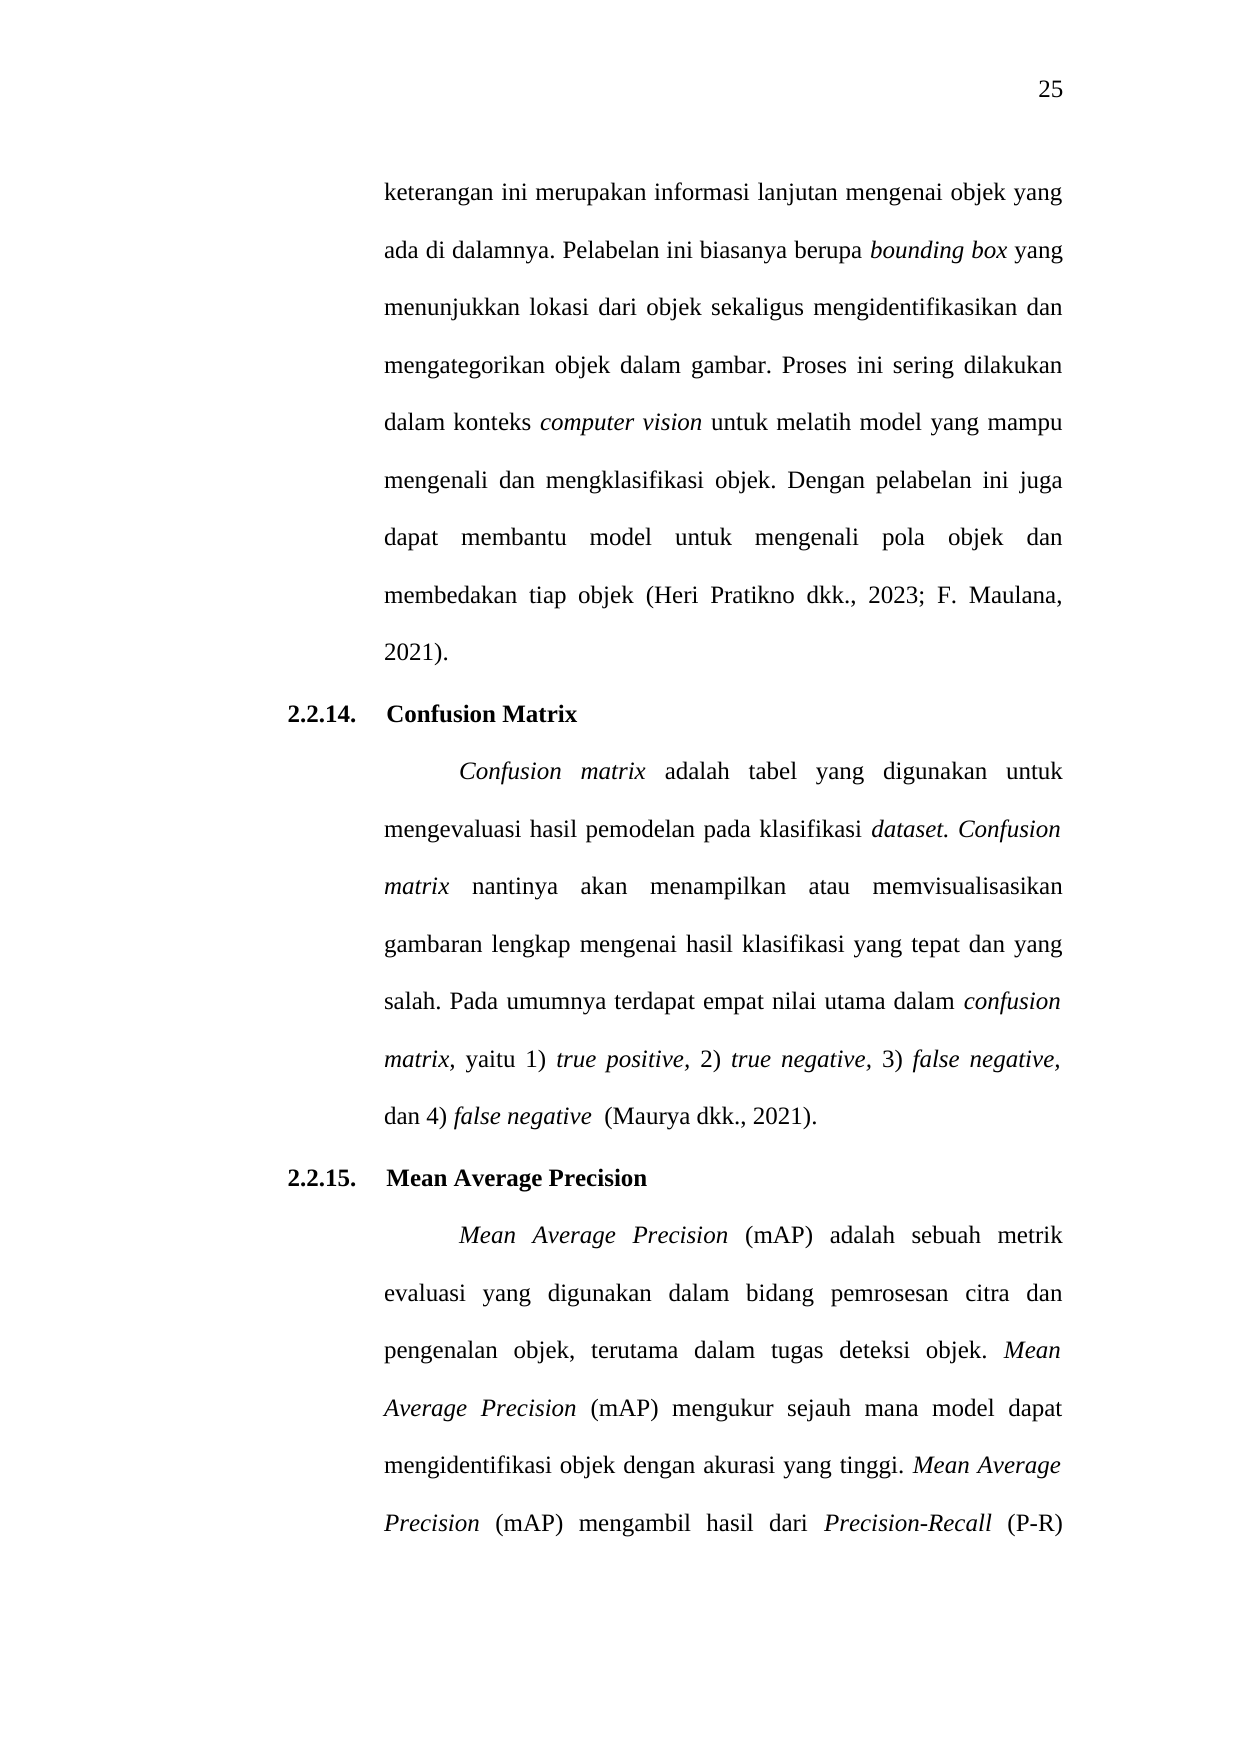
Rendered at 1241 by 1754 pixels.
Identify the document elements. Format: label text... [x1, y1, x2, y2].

subtitle Mean Average Precision [287, 1163, 1063, 1192]
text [384, 1221, 1063, 1537]
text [384, 177, 1063, 666]
text Confusion matrix adalah tabel yang digunakan untuk mengevaluasi hasil pemodelan pada klasifikasi dataset. Confusion matrix nantinya akan menampilkan atau memvisualisasikan gambaran lengkap mengenai hasil klasifikasi yang tepat dan yang salah. Pada umumnya terdapat empat nilai utama dalam confusion matrix, yaitu 1) true positive, 2) true negative, 3) false negative, dan 4) false negative . [384, 756, 1063, 1130]
subtitle Confusion Matrix [287, 699, 1063, 728]
